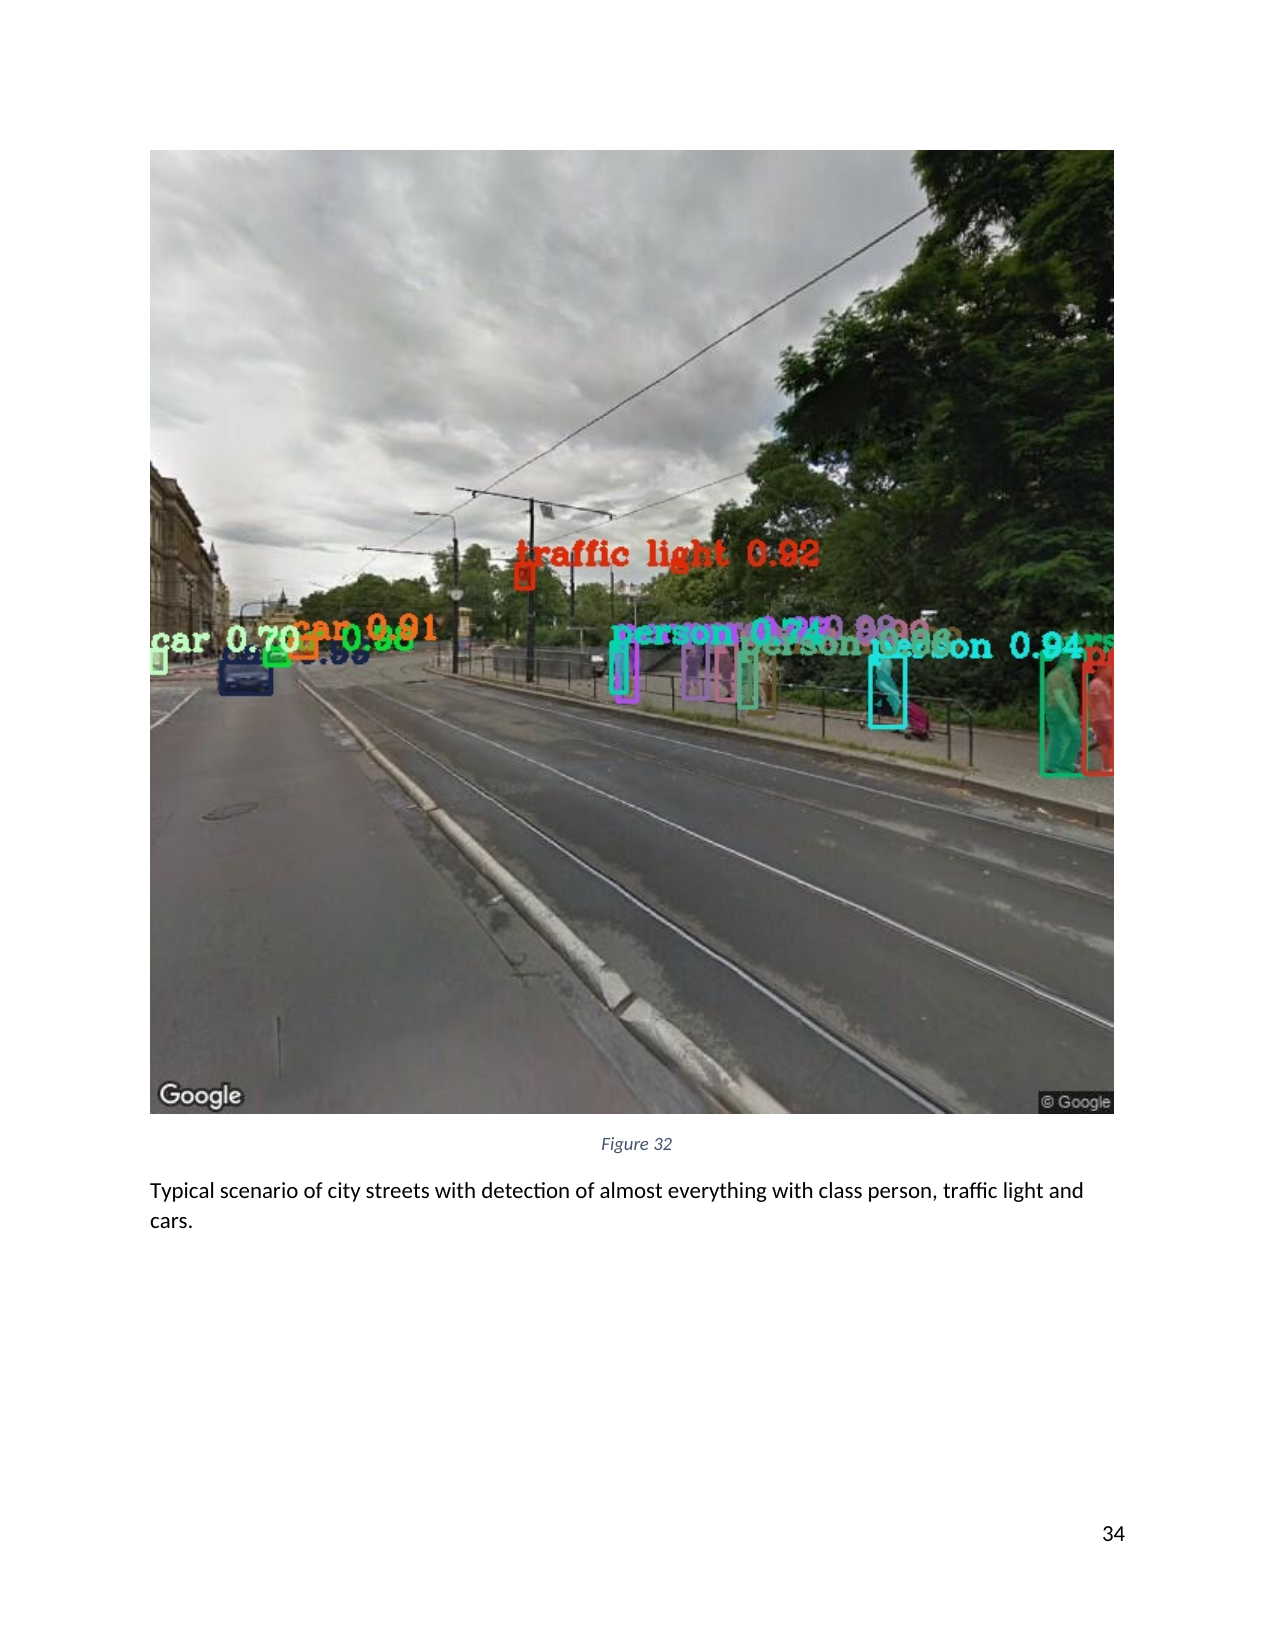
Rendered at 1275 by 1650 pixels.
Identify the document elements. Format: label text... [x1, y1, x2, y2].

text Figure 32 [150, 1133, 1125, 1156]
text Typical scenario of city streets with detection of almost everything with class person, traffic light and cars. [150, 1176, 1125, 1234]
picture [150, 150, 1114, 1114]
